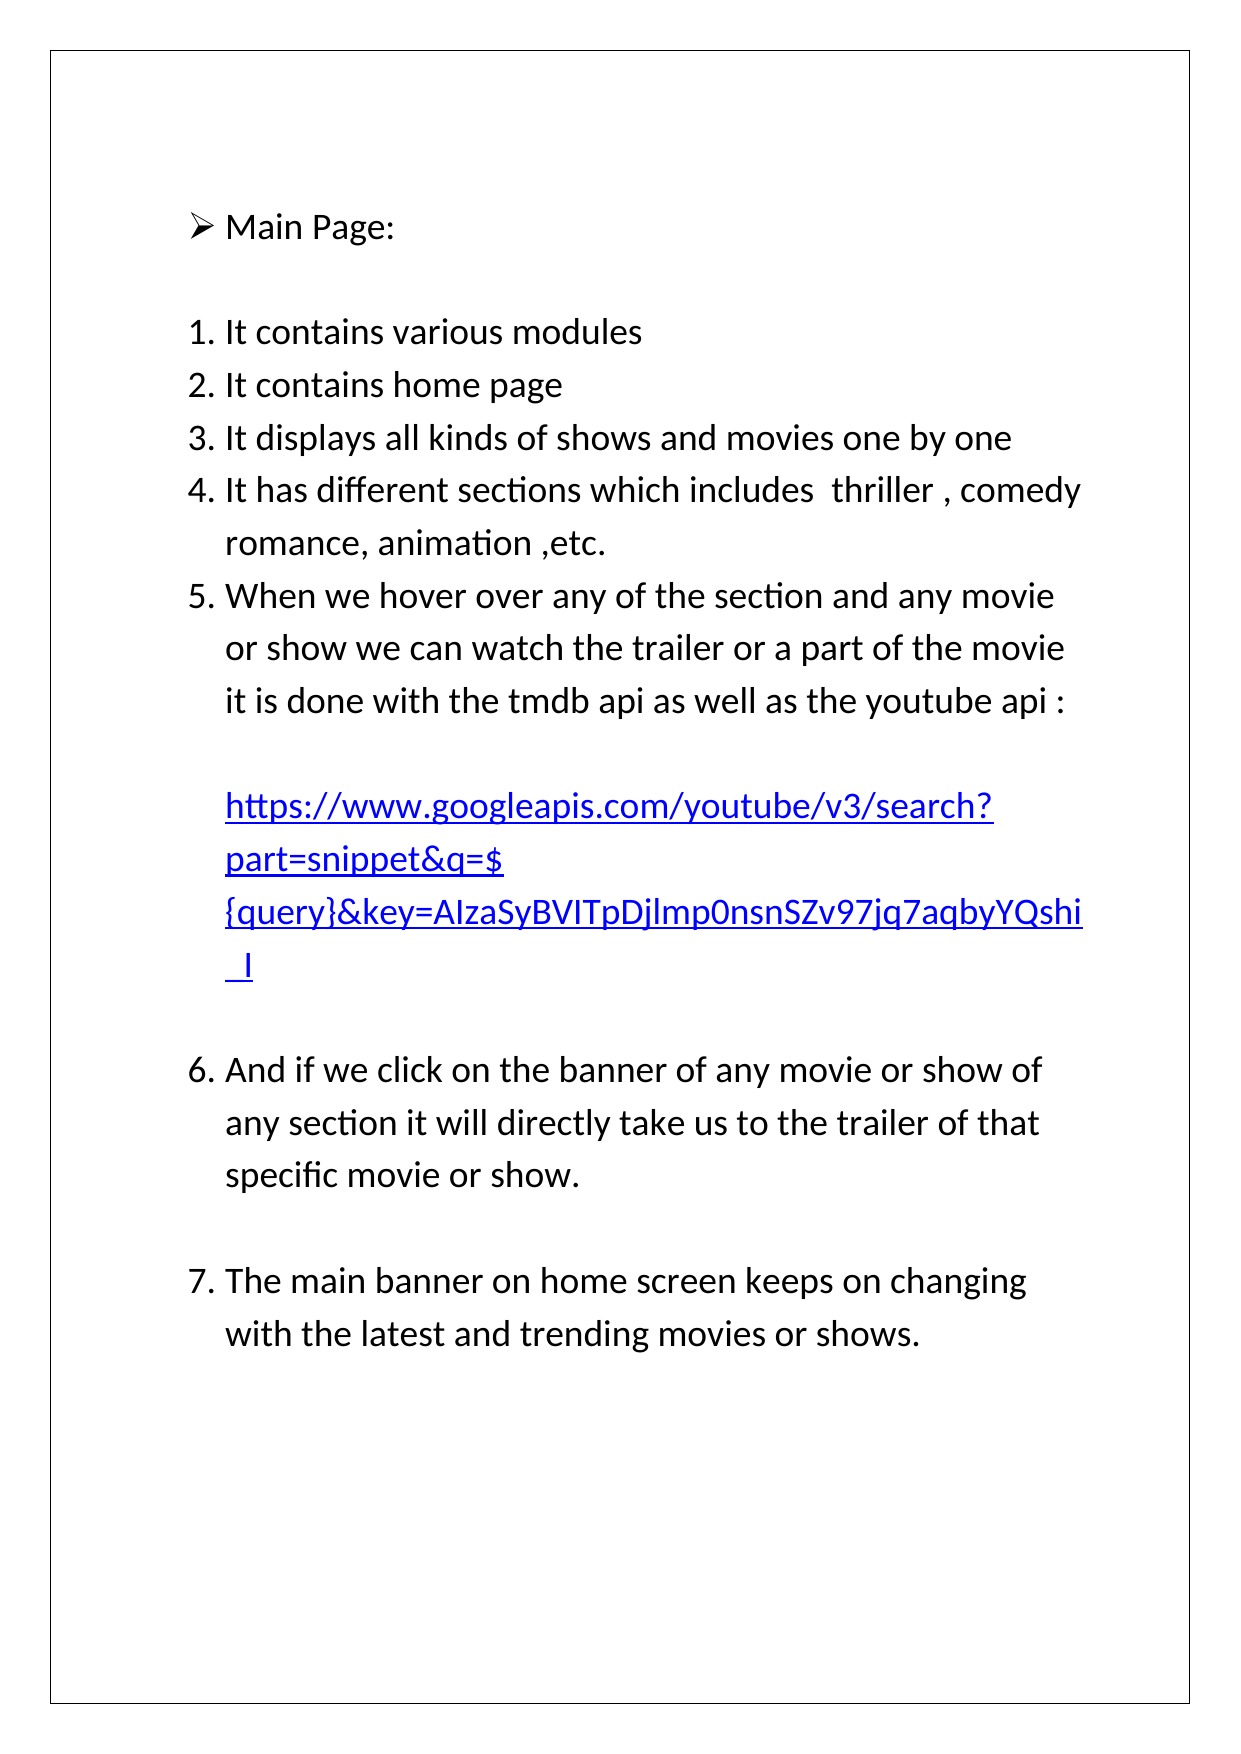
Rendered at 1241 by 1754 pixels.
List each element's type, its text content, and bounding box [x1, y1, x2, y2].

list It displays all kinds of shows and movies one by one [187, 413, 1090, 459]
list And if we click on the banner of any movie or show of any section it will directly take us to the trailer of that specific movie or show. [187, 1046, 1090, 1197]
list It has different sections which includes thriller , comedy romance, animation ,etc. [187, 466, 1090, 565]
list When we hover over any of the section and any movie or show we can watch the trailer or a part of the movie it is done with the tmdb api as well as the youtube api : [187, 572, 1090, 723]
list It contains various modules [187, 308, 1090, 354]
list https://www.googleapis.com/youtube/v3/search?part=snippet&q=${query}&key=AIzaSyBVITpDjlmp0nsnSZv97jq7aqbyYQshi_I [225, 782, 1090, 986]
list Main Page: [187, 203, 1090, 248]
list It contains home page [187, 361, 1090, 407]
list The main banner on home screen keeps on changing with the latest and trending movies or shows. [187, 1257, 1090, 1355]
